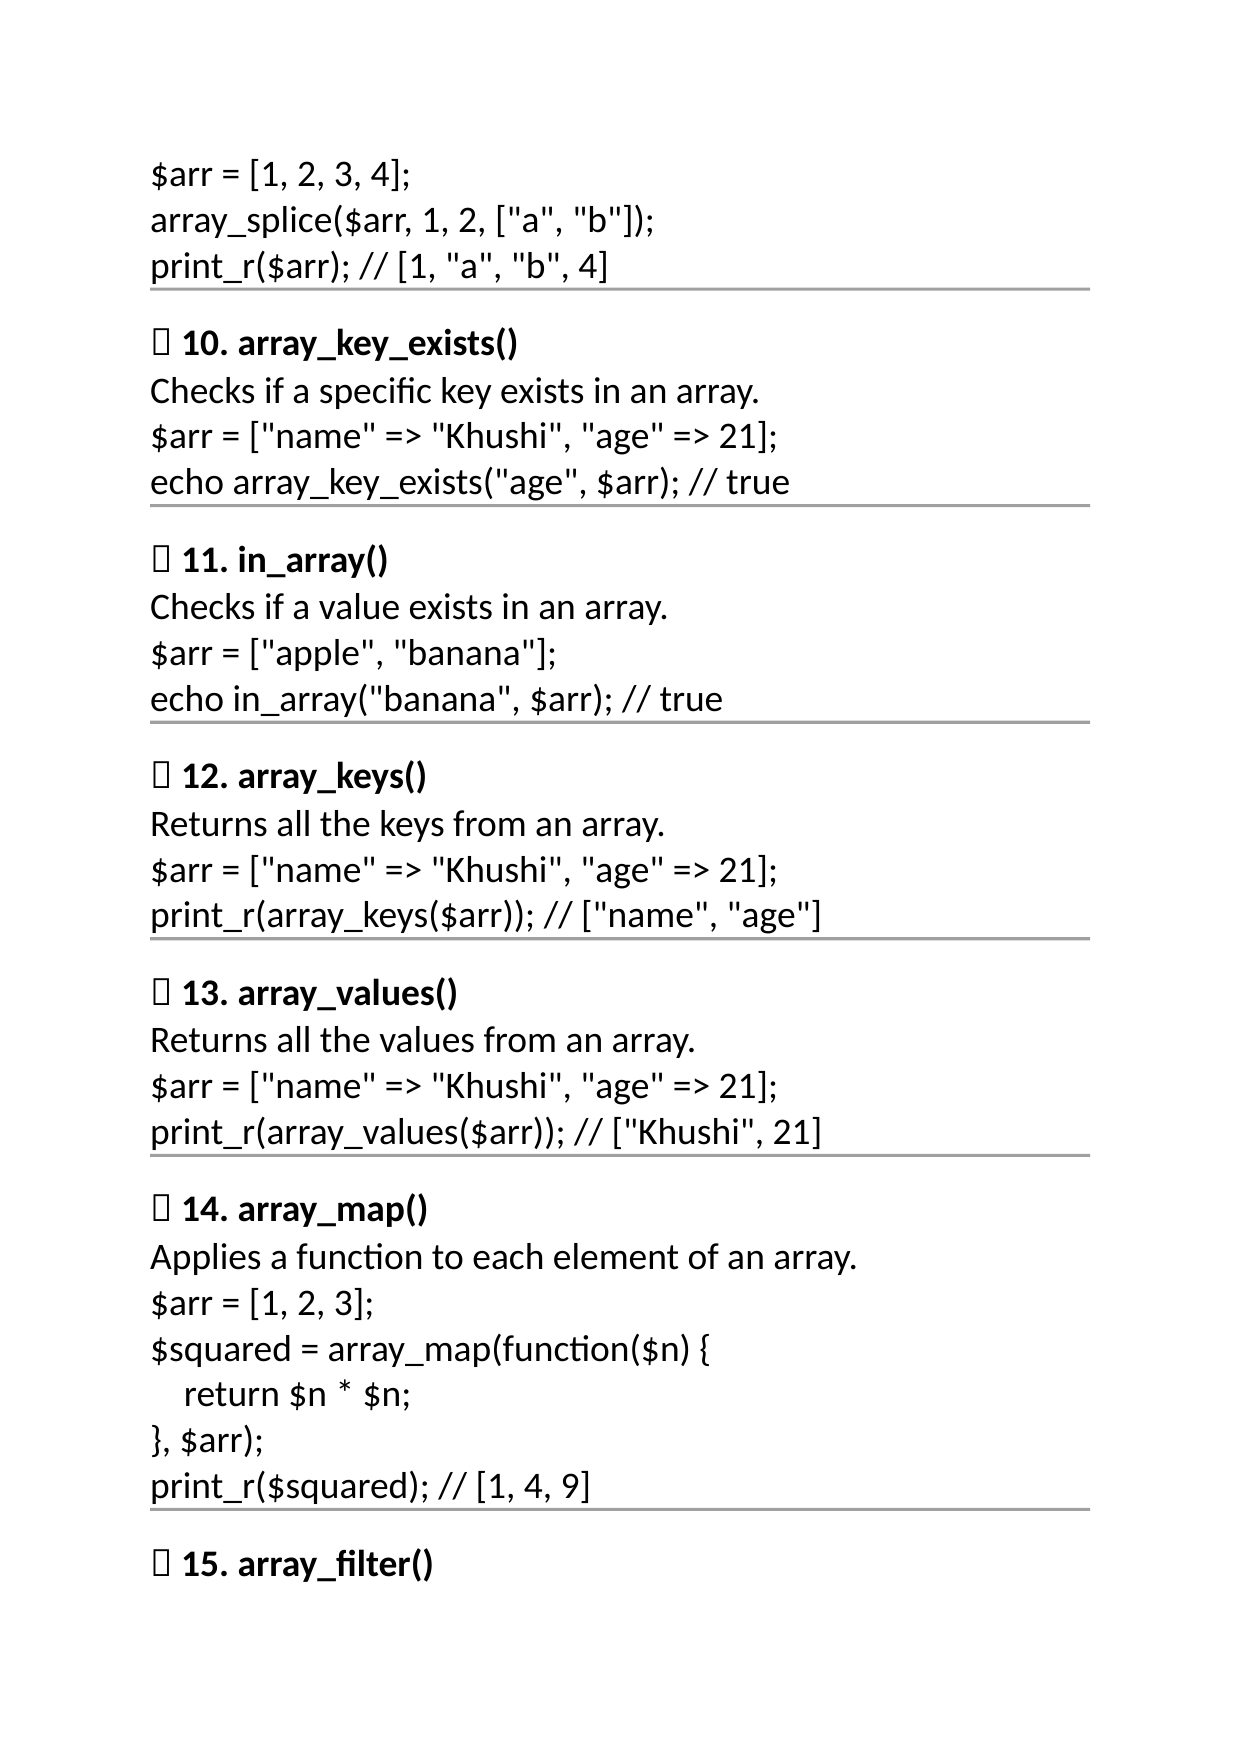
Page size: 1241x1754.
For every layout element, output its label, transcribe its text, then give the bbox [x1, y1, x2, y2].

text Returns all the keys from an array. [150, 800, 1090, 846]
text 🔹 10. array_key_exists() [150, 316, 1090, 367]
text 🔹 11. in_array() [150, 532, 1090, 583]
text $arr = ["name" => "Khushi", "age" => 21]; [150, 412, 1090, 458]
text 🔹 14. array_map() [150, 1182, 1090, 1233]
text $arr = ["apple", "banana"]; [150, 629, 1090, 675]
text $arr = ["name" => "Khushi", "age" => 21]; [150, 846, 1090, 891]
text 🔹 15. array_filter() [150, 1536, 1090, 1587]
text print_r(array_values($arr)); // ["Khushi", 21] [150, 1108, 1090, 1153]
text Checks if a value exists in an array. [150, 583, 1090, 629]
text $arr = [1, 2, 3, 4]; [150, 150, 1090, 196]
text print_r(array_keys($arr)); // ["name", "age"] [150, 891, 1090, 937]
text }, $arr); [150, 1416, 1090, 1462]
text Returns all the values from an array. [150, 1016, 1090, 1062]
text echo in_array("banana", $arr); // true [150, 675, 1090, 720]
text array_splice($arr, 1, 2, ["a", "b"]); [150, 196, 1090, 242]
text $squared = array_map(function($n) { [150, 1324, 1090, 1370]
text return $n * $n; [150, 1370, 1090, 1416]
text print_r($squared); // [1, 4, 9] [150, 1462, 1090, 1507]
text $arr = [1, 2, 3]; [150, 1279, 1090, 1324]
text Applies a function to each element of an array. [150, 1233, 1090, 1279]
text print_r($arr); // [1, "a", "b", 4] [150, 242, 1090, 287]
text 🔹 13. array_values() [150, 965, 1090, 1016]
text Checks if a specific key exists in an array. [150, 367, 1090, 412]
text $arr = ["name" => "Khushi", "age" => 21]; [150, 1062, 1090, 1108]
text echo array_key_exists("age", $arr); // true [150, 458, 1090, 504]
text 🔹 12. array_keys() [150, 749, 1090, 800]
